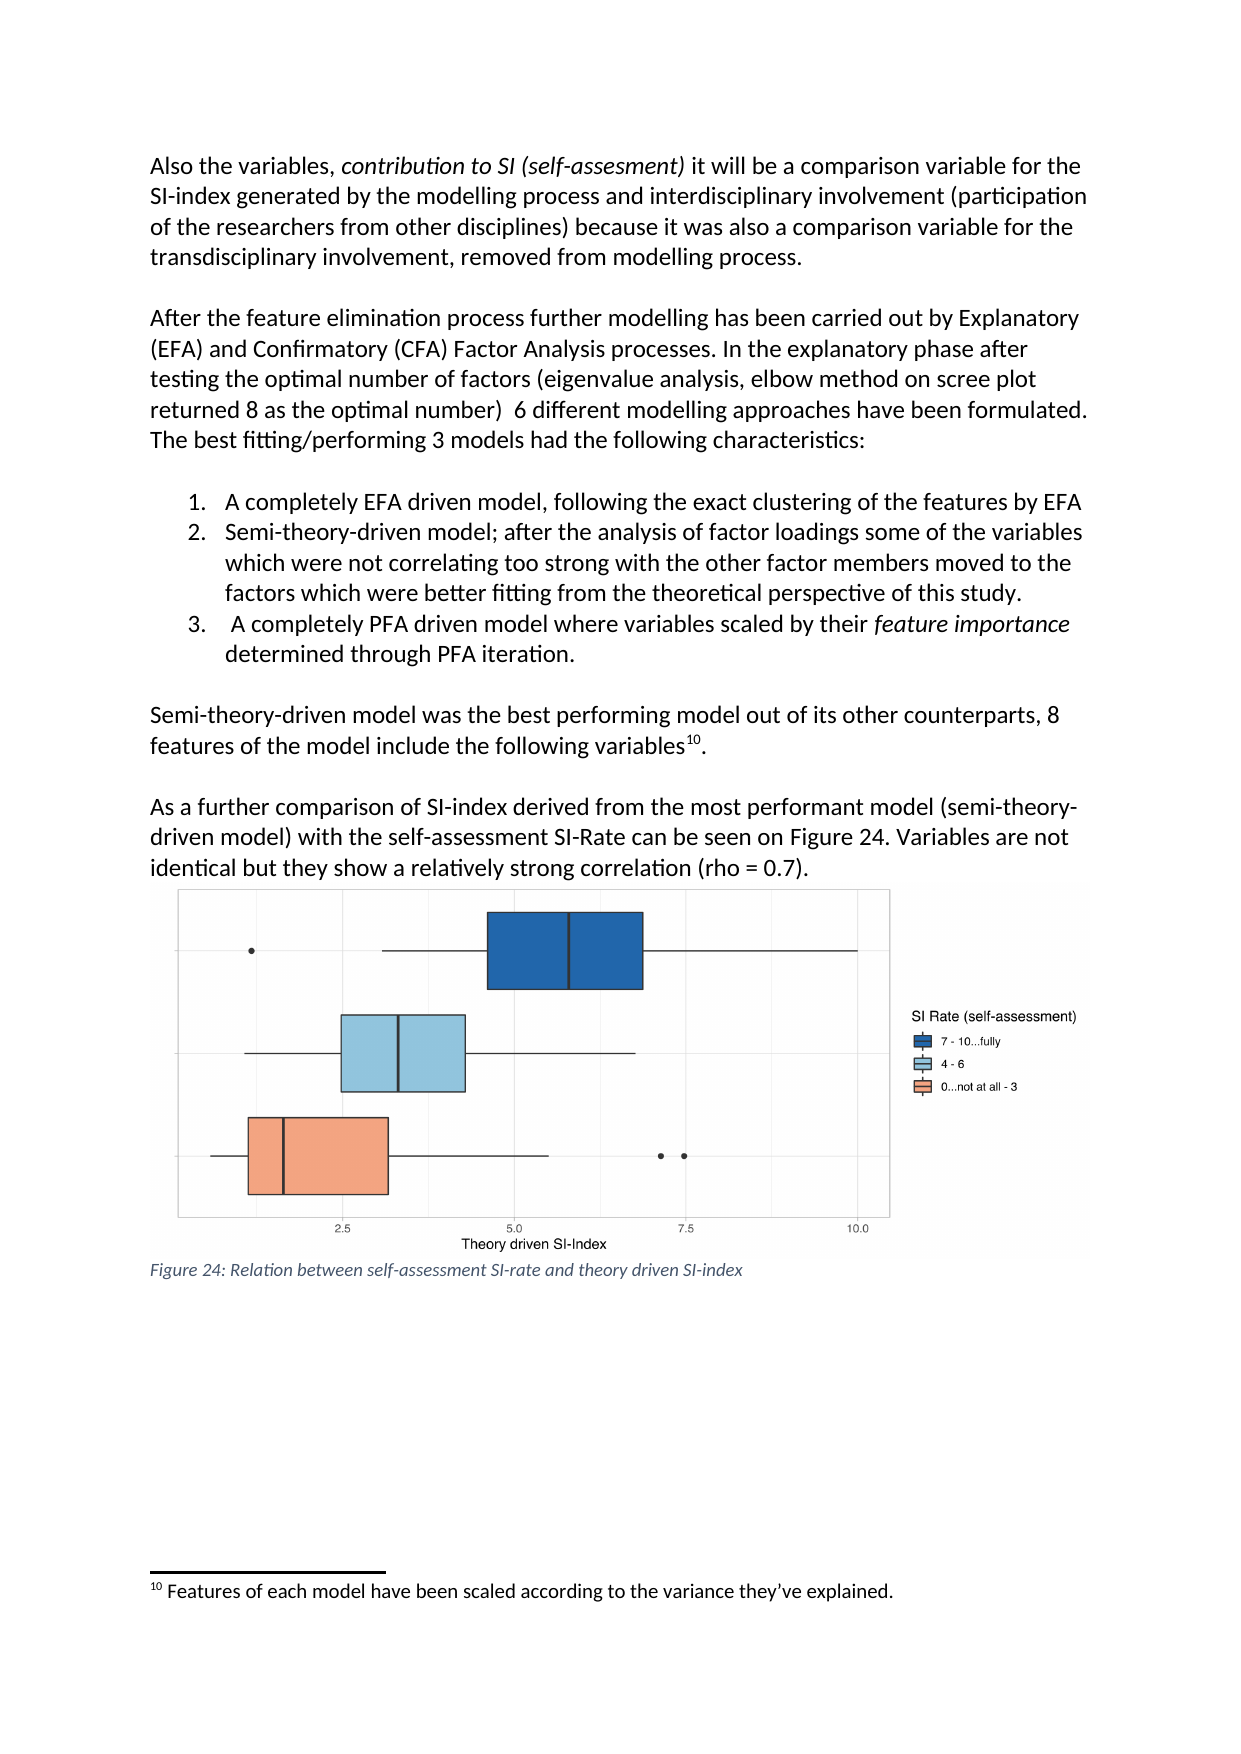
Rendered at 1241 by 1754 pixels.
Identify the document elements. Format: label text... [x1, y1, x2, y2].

list A completely EFA driven model, following the exact clustering of the features by EFA [187, 486, 1090, 516]
list A completely PFA driven model where variables scaled by their feature importance determined through PFA iteration. [187, 608, 1090, 669]
text Also the variables, contribution to SI (self-assesment) it will be a comparison variable for the SI-index generated by the modelling process and interdisciplinary involvement (participation of the researchers from other disciplines) because it was also a comparison variable for the transdisciplinary involvement, removed from modelling process. [150, 150, 1090, 272]
text Figure 24: Relation between self-assessment SI-rate and theory driven SI-index [150, 1259, 1090, 1281]
text As a further comparison of SI-index derived from the most performant model (semi-theory-driven model) with the self-assessment SI-Rate can be seen on Figure 24. Variables are not identical but they show a relatively strong correlation (rho = 0.7). [150, 791, 1090, 882]
text Semi-theory-driven model was the best performing model out of its other counterparts, 8 features of the model include the following variables. [150, 699, 1090, 760]
text After the feature elimination process further modelling has been carried out by Explanatory (EFA) and Confirmatory (CFA) Factor Analysis processes. In the explanatory phase after testing the optimal number of factors (eigenvalue analysis, elbow method on scree plot returned 8 as the optimal number) 6 different modelling approaches have been formulated. The best fitting/performing 3 models had the following characteristics: [150, 303, 1090, 455]
picture [150, 882, 1091, 1259]
list Semi-theory-driven model; after the analysis of factor loadings some of the variables which were not correlating too strong with the other factor members moved to the factors which were better fitting from the theoretical perspective of this study. [187, 516, 1090, 608]
